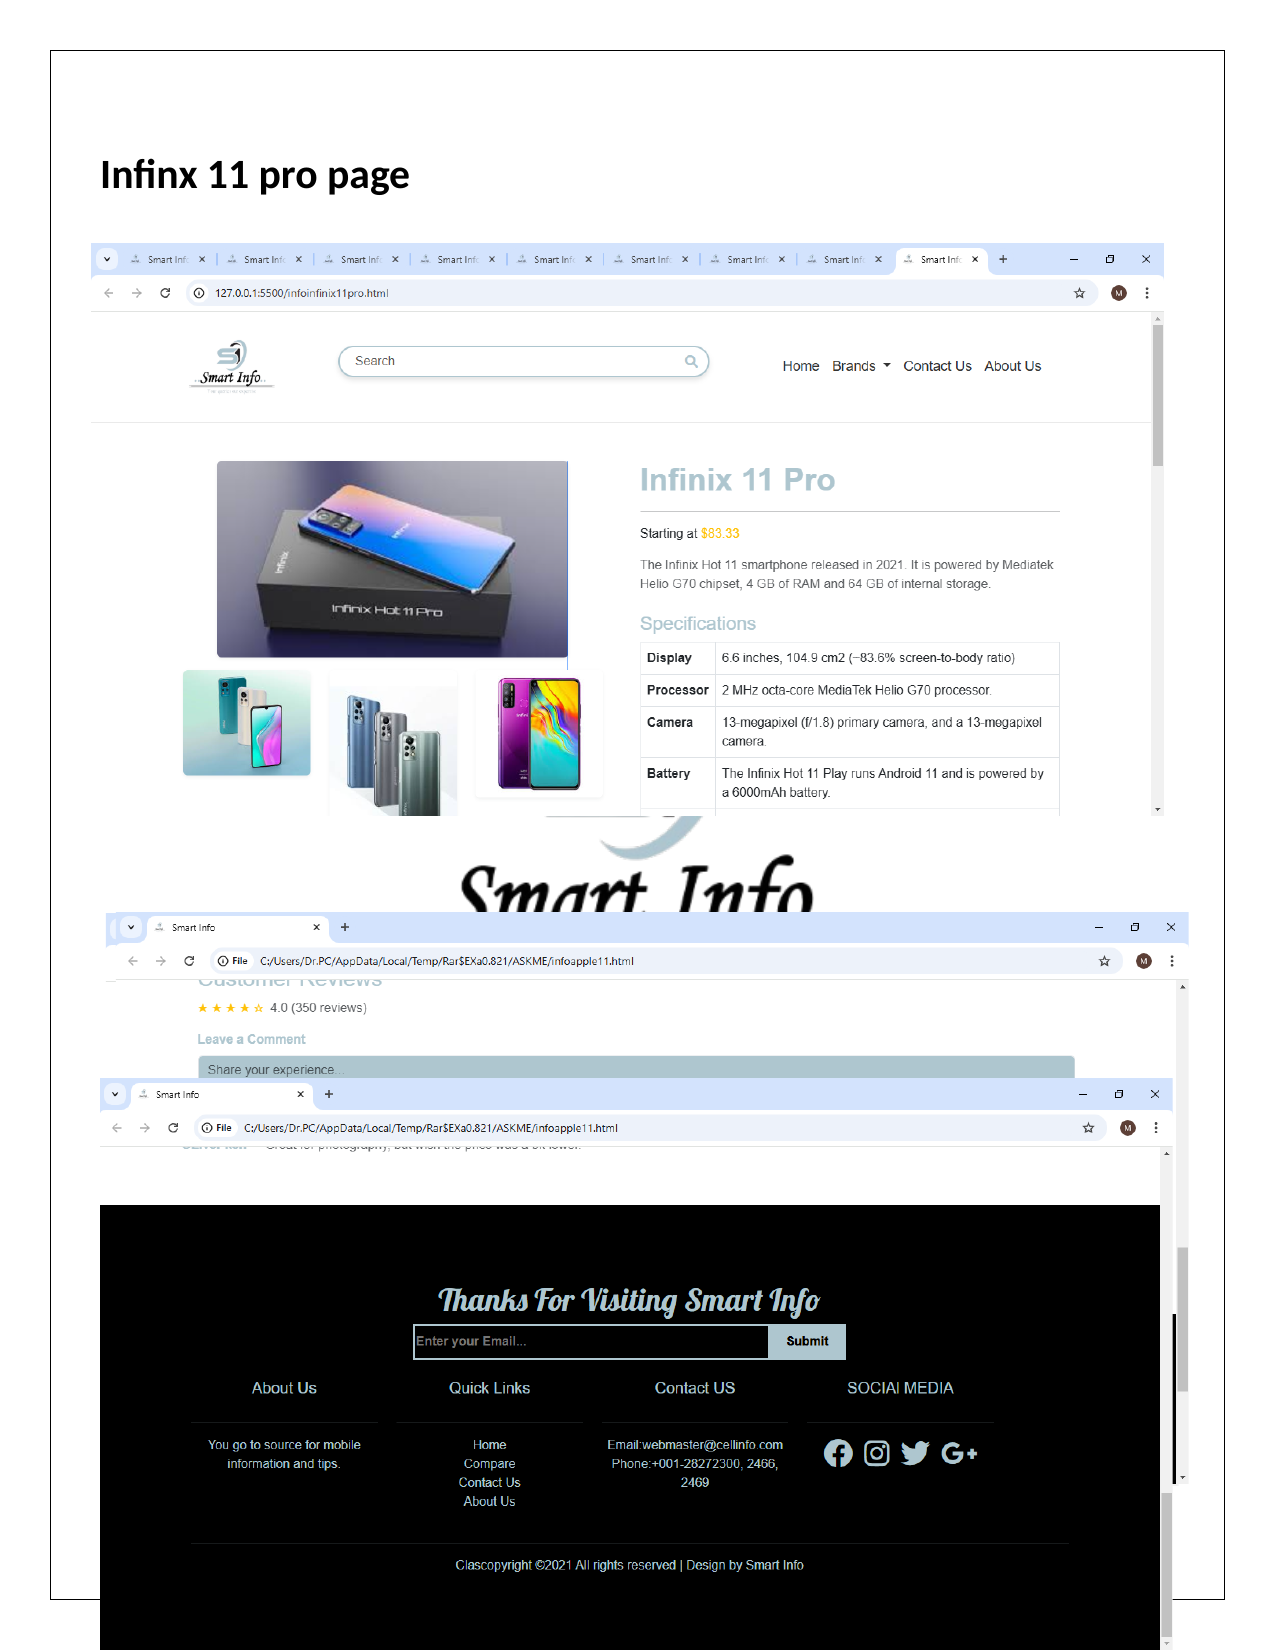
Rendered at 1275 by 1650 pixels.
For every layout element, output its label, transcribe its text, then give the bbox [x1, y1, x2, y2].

text Infinx 11 pro page [100, 148, 1173, 199]
picture [91, 243, 1189, 1650]
